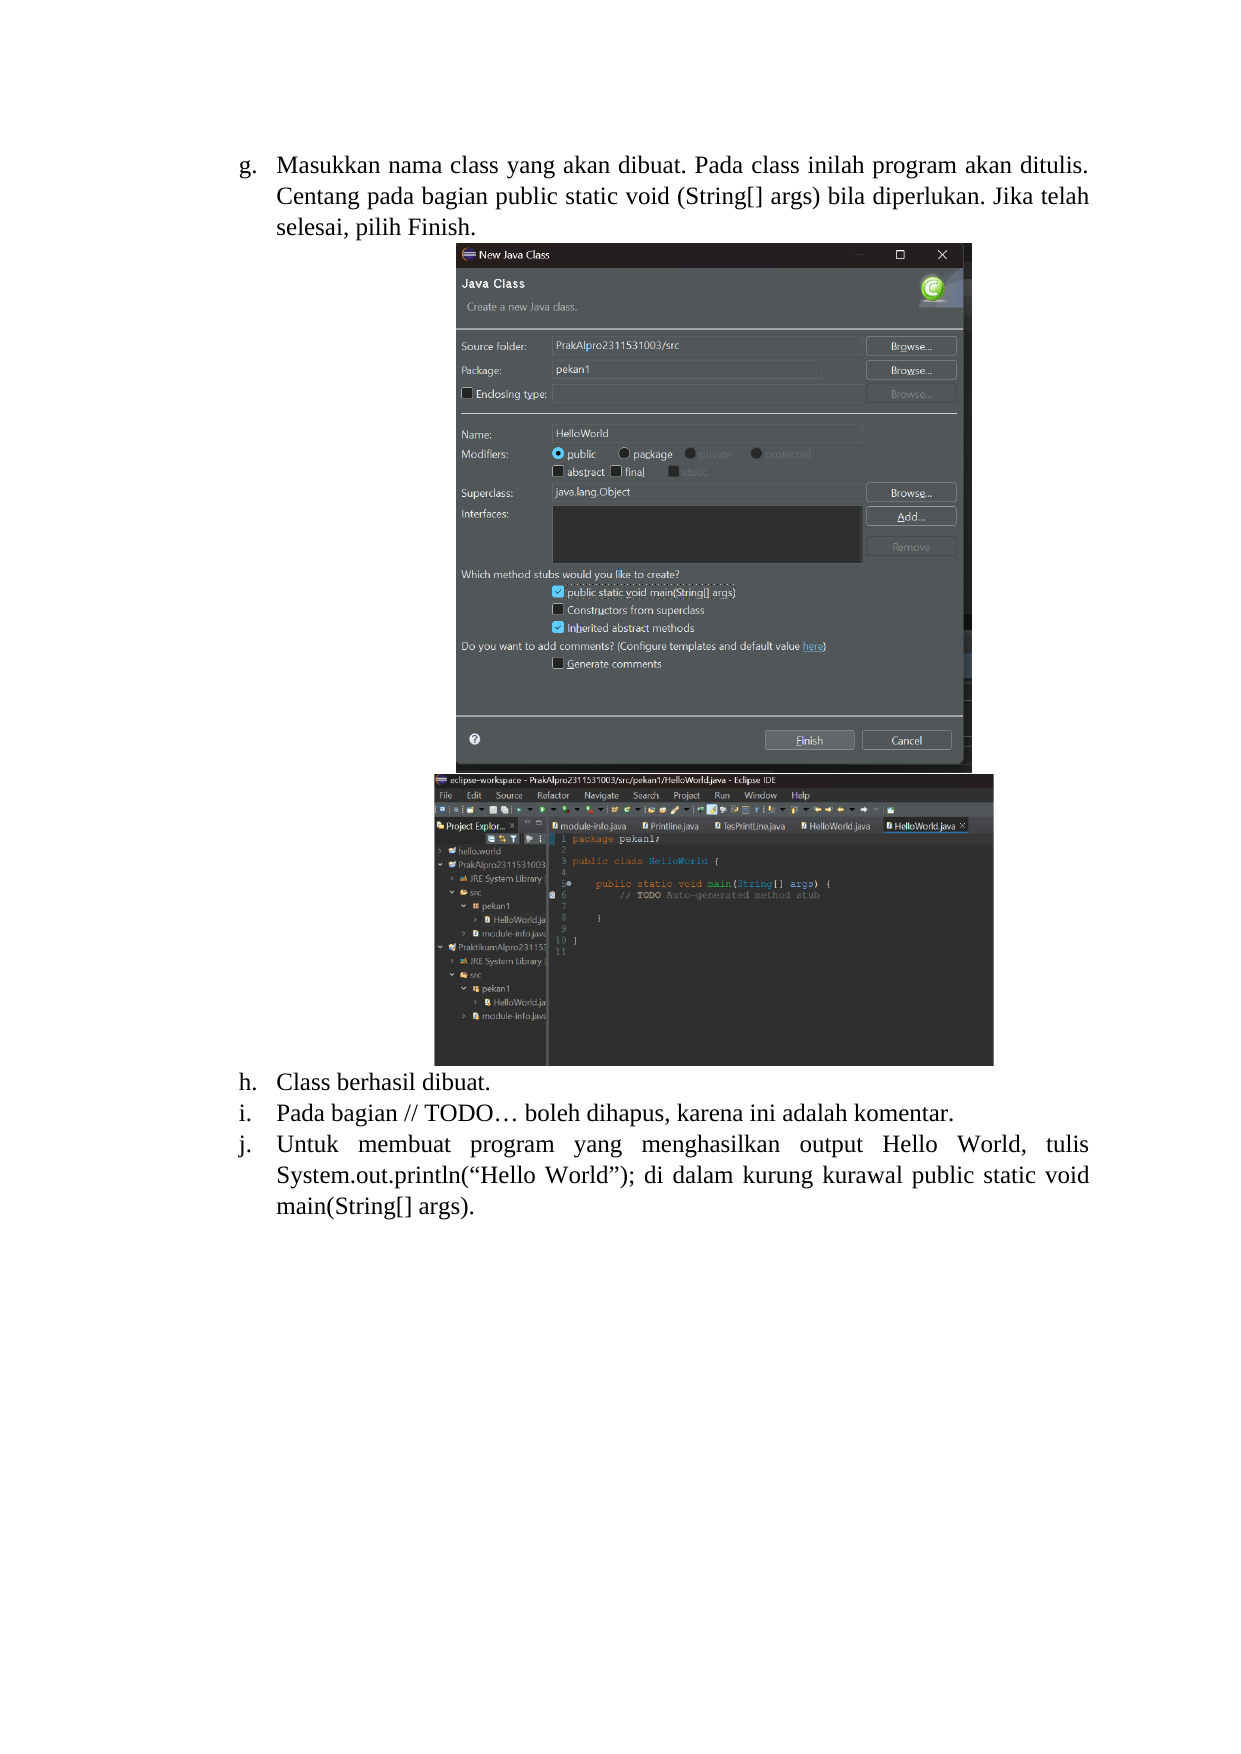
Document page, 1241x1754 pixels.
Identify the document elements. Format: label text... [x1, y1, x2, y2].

list Class berhasil dibuat. [239, 1067, 1090, 1096]
list Untuk membuat program yang menghasilkan output Hello World, tulis System.out.println(“Hello World”); di dalam kurung kurawal public static void main(String[] args). [239, 1129, 1090, 1220]
list Masukkan nama class yang akan dibuat. Pada class inilah program akan ditulis. Centang pada bagian public static void (String[] args) bila diperlukan. Jika telah selesai, pilih Finish. [239, 150, 1090, 241]
picture [456, 243, 972, 773]
picture [434, 774, 994, 1066]
list Pada bagian // TODO… boleh dihapus, karena ini adalah komentar. [239, 1098, 1090, 1127]
